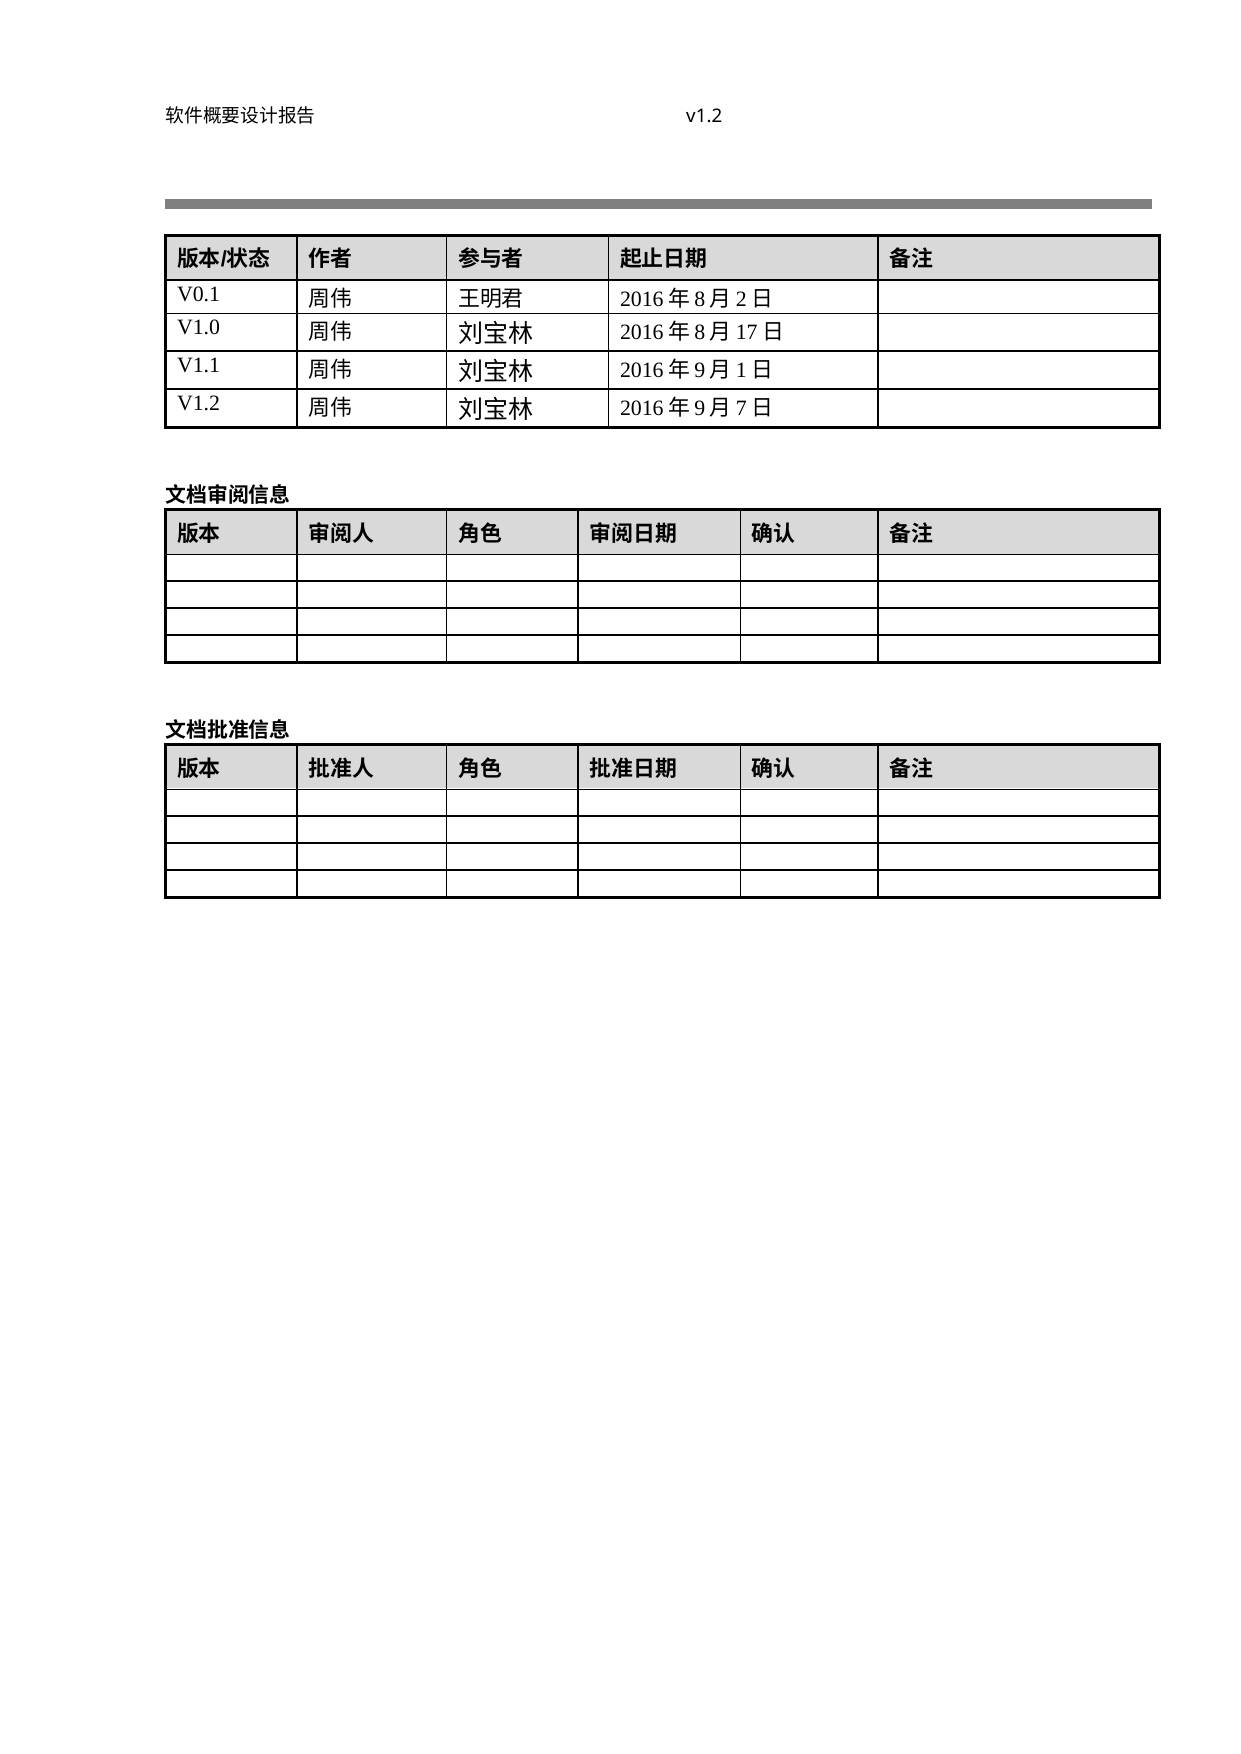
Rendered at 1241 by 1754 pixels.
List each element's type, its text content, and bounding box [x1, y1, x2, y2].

table_cell [741, 817, 877, 842]
table_cell 周伟 [298, 390, 446, 426]
table_header 版本/状态 [167, 237, 296, 279]
table_cell V1.0 [167, 314, 296, 350]
table_cell [447, 636, 577, 661]
table_cell [879, 609, 1158, 634]
table_header 备注 [879, 237, 1158, 279]
table_cell [741, 871, 877, 896]
table_cell [741, 555, 877, 580]
table_header 作者 [298, 237, 446, 279]
table_cell [298, 790, 446, 815]
table_cell [447, 844, 577, 869]
table_cell [879, 582, 1158, 607]
table_cell [167, 555, 296, 580]
table_cell [447, 871, 577, 896]
table_cell [579, 871, 740, 896]
table_cell [298, 844, 446, 869]
table_cell [298, 636, 446, 661]
text 文档审阅信息 [165, 478, 1152, 508]
table_cell [447, 817, 577, 842]
table_cell [167, 609, 296, 634]
table_cell 刘宝林 [447, 390, 608, 426]
table_cell 周伟 [298, 314, 446, 350]
table_cell [167, 844, 296, 869]
table_cell [447, 555, 577, 580]
table_cell [579, 582, 740, 607]
table_cell [298, 871, 446, 896]
table_cell [447, 609, 577, 634]
table_header 参与者 [447, 237, 608, 279]
table_cell [879, 636, 1158, 661]
table_cell [298, 555, 446, 580]
table_cell 2016年8月2日 [609, 281, 877, 312]
table_cell [741, 609, 877, 634]
table_cell [879, 790, 1158, 815]
table_cell 2016年9月7日 [609, 390, 877, 426]
table_cell 周伟 [298, 281, 446, 312]
table_cell [741, 636, 877, 661]
text 文档批准信息 [165, 713, 1152, 743]
table_header 角色 [447, 511, 577, 554]
table_header 角色 [447, 746, 577, 788]
table_cell [879, 314, 1158, 350]
table_cell [879, 281, 1158, 312]
table_cell [447, 582, 577, 607]
table_cell [741, 790, 877, 815]
table_cell [167, 582, 296, 607]
table_cell [879, 352, 1158, 388]
table_header 批准日期 [579, 746, 740, 788]
table_cell V1.2 [167, 390, 296, 426]
table_cell 王明君 [447, 281, 608, 312]
table_header 备注 [879, 746, 1158, 788]
table_cell 2016年9月1日 [609, 352, 877, 388]
table_cell [298, 817, 446, 842]
table_cell [167, 636, 296, 661]
table_header 确认 [741, 511, 877, 554]
table_header 起止日期 [609, 237, 877, 279]
table_header 版本 [167, 746, 296, 788]
table_cell [167, 790, 296, 815]
table_cell [167, 871, 296, 896]
table_cell [741, 844, 877, 869]
table_cell [167, 817, 296, 842]
table_header 批准人 [298, 746, 446, 788]
table_header 确认 [741, 746, 877, 788]
table_cell [579, 790, 740, 815]
table_cell [298, 582, 446, 607]
table_header 版本 [167, 511, 296, 554]
table_cell [447, 790, 577, 815]
table_cell [298, 609, 446, 634]
table_header 备注 [879, 511, 1158, 554]
table_cell [879, 555, 1158, 580]
table_cell [579, 817, 740, 842]
table_cell 刘宝林 [447, 314, 608, 350]
table_cell 周伟 [298, 352, 446, 388]
table_cell [579, 636, 740, 661]
table_cell [879, 390, 1158, 426]
table_cell 2016年8月17日 [609, 314, 877, 350]
table_cell [879, 817, 1158, 842]
table_header 审阅人 [298, 511, 446, 554]
table_cell [579, 609, 740, 634]
table_cell [879, 871, 1158, 896]
table_cell [741, 582, 877, 607]
table_header 审阅日期 [579, 511, 740, 554]
table_cell [879, 844, 1158, 869]
table_cell [579, 555, 740, 580]
table_cell V1.1 [167, 352, 296, 388]
table_cell [579, 844, 740, 869]
table_cell 刘宝林 [447, 352, 608, 388]
table_cell V0.1 [167, 281, 296, 312]
